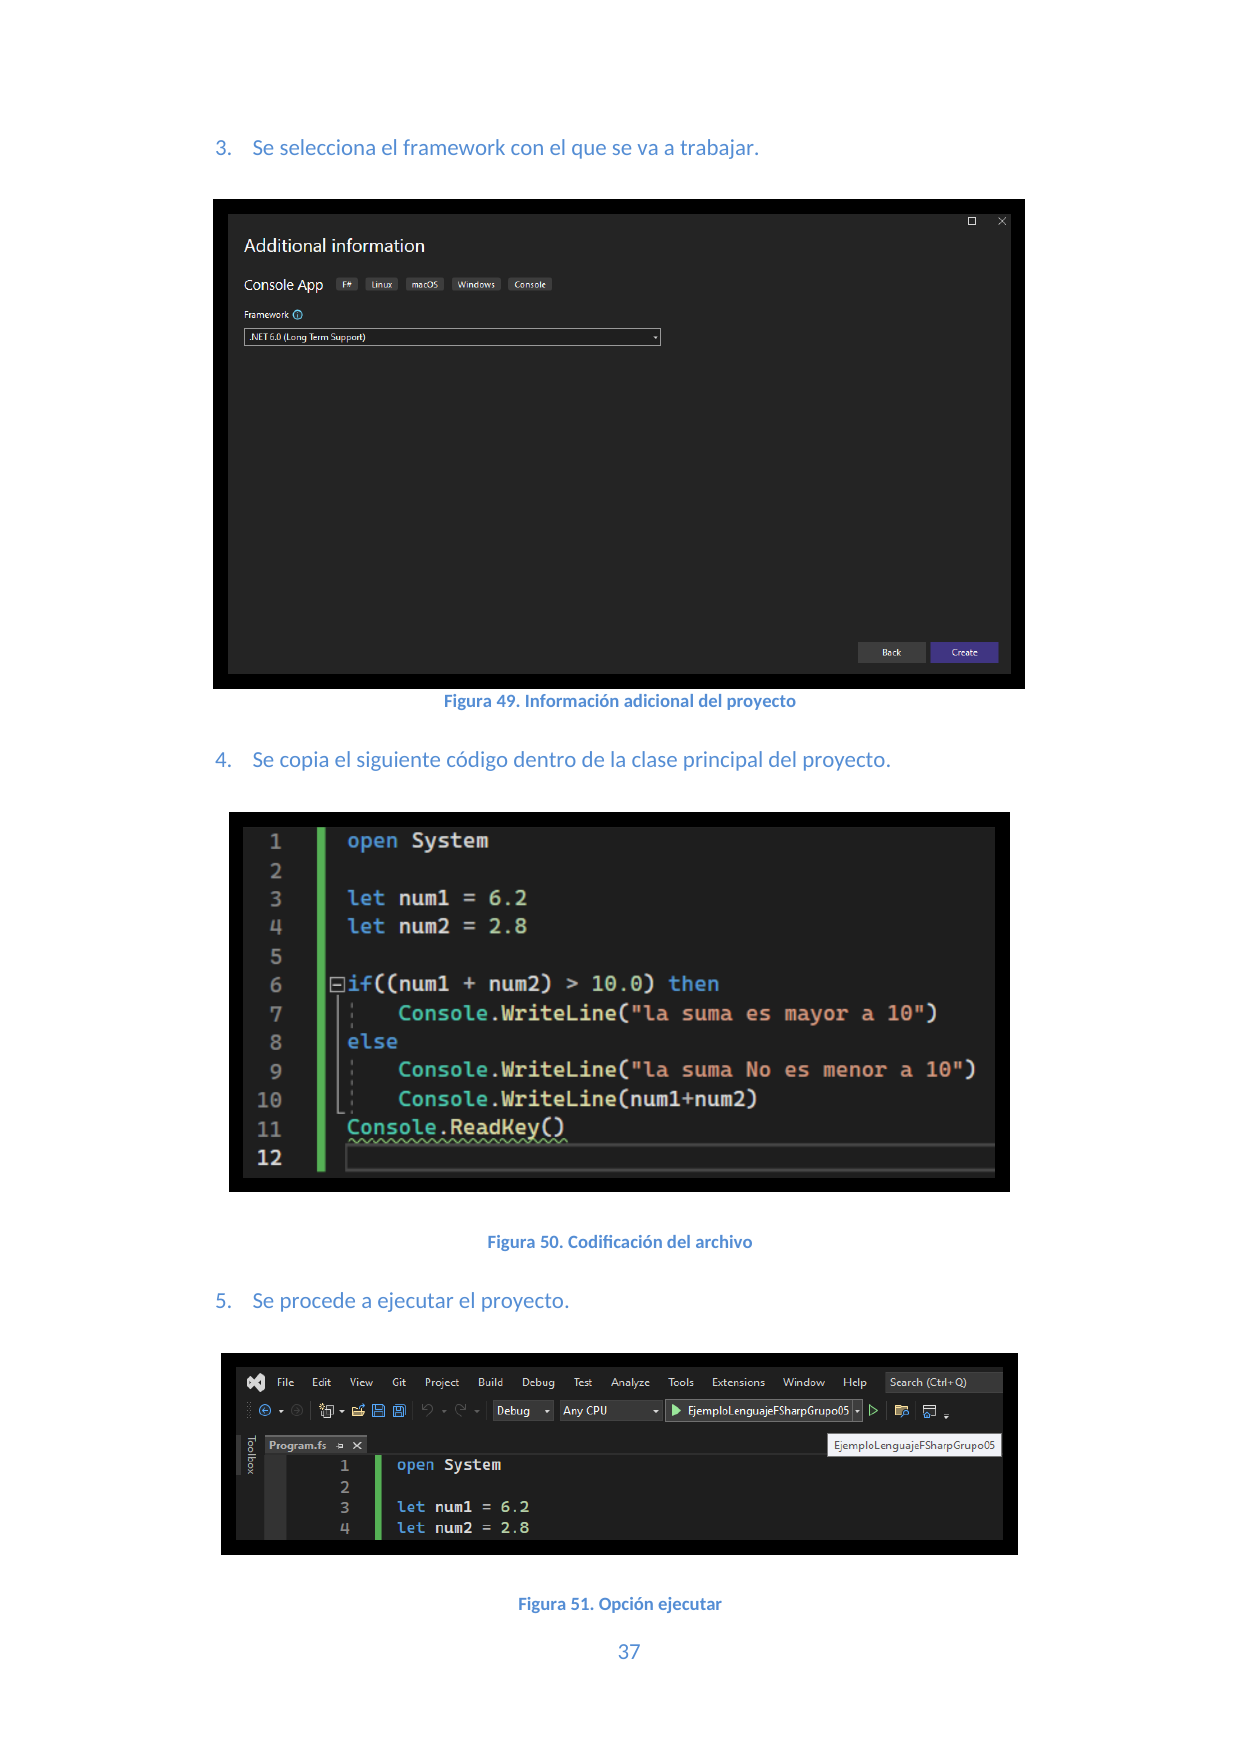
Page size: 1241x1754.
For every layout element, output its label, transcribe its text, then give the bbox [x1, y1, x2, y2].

picture [243, 827, 995, 1178]
list Se procede a ejecutar el proyecto. [215, 1286, 1063, 1314]
picture [236, 1367, 1003, 1540]
list Se selecciona el framework con el que se va a trabajar. [215, 133, 1063, 161]
text Figura 51. Opción ejecutar [177, 1592, 1063, 1615]
text Figura 50. Codificación del archivo [177, 1230, 1063, 1253]
picture [228, 214, 1011, 674]
list Se copia el siguiente código dentro de la clase principal del proyecto. [215, 745, 1063, 773]
text Figura 49. Información adicional del proyecto [177, 689, 1063, 712]
